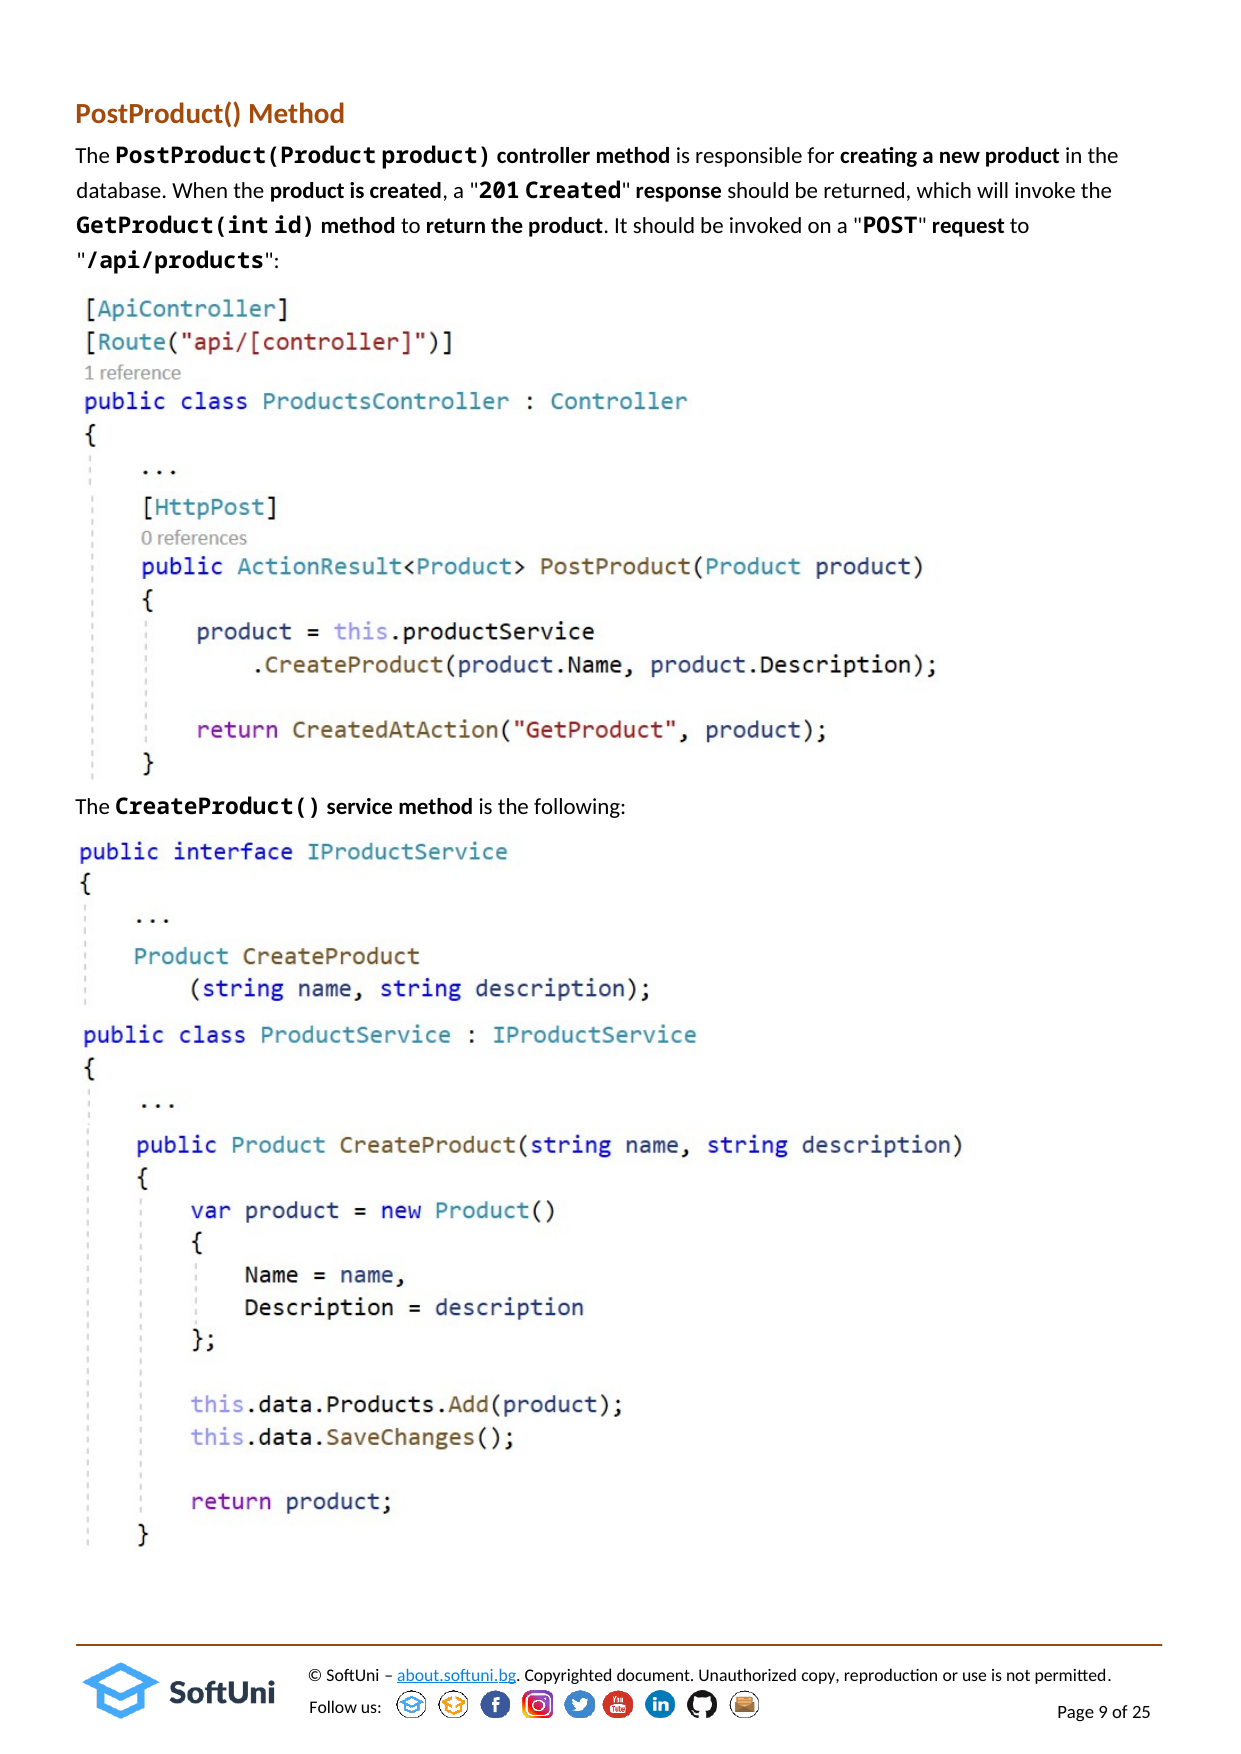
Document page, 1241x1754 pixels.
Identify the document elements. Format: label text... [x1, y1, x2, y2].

picture [81, 1128, 964, 1551]
picture [75, 1656, 281, 1724]
picture [82, 287, 692, 488]
picture [76, 939, 657, 1009]
picture [480, 1690, 510, 1718]
picture [687, 1690, 717, 1718]
picture [668, 1711, 675, 1718]
picture [645, 1710, 653, 1718]
picture [522, 1690, 553, 1718]
picture [81, 1020, 700, 1125]
subtitle PostProduct() Method [75, 95, 1161, 131]
picture [82, 491, 942, 780]
picture [666, 1690, 675, 1697]
picture [76, 835, 553, 934]
text The PostProduct(Product product) controller method is responsible for creating a new product in the database. When the product is created, a "201 Created" response should be returned, which will invoke the GetProduct(int id) method to return the product. It should be invoked on a "POST" request to "/api/products": [75, 139, 1152, 275]
picture [659, 1702, 668, 1710]
picture [645, 1690, 654, 1699]
picture [602, 1690, 633, 1718]
picture [396, 1690, 426, 1718]
picture [438, 1690, 468, 1718]
picture [729, 1690, 759, 1718]
picture [564, 1690, 595, 1718]
text The CreateProduct() service method is the following: [75, 790, 1152, 821]
